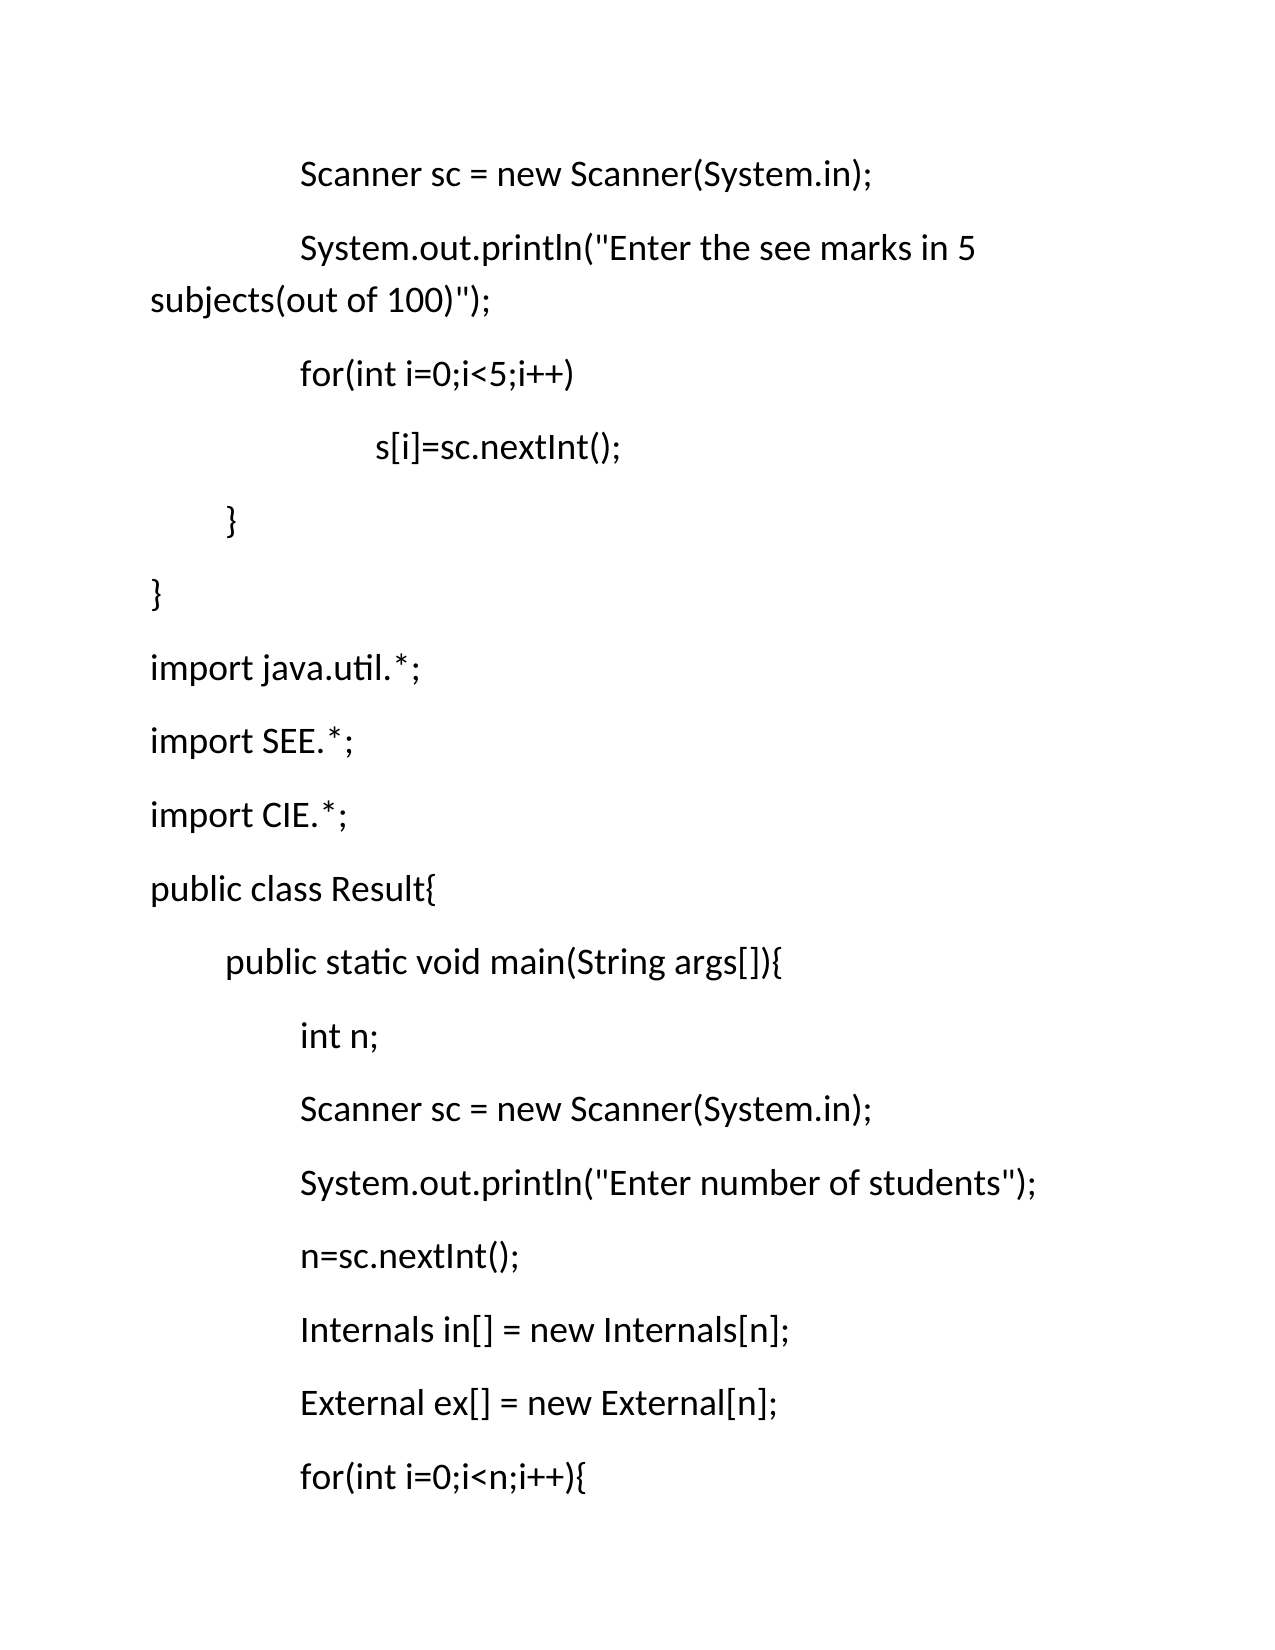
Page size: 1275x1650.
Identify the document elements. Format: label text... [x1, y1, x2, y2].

text int n; [150, 1012, 1125, 1057]
text System.out.println("Enter the see marks in 5 subjects(out of 100)"); [150, 223, 1125, 322]
text import CIE.*; [150, 791, 1125, 837]
text Internals in[] = new Internals[n]; [150, 1306, 1125, 1352]
text n=sc.nextInt(); [150, 1232, 1125, 1278]
text Scanner sc = new Scanner(System.in); [150, 1085, 1125, 1131]
text } [150, 570, 1125, 616]
text public class Result{ [150, 864, 1125, 910]
text External ex[] = new External[n]; [150, 1379, 1125, 1425]
text } [150, 497, 1125, 543]
text for(int i=0;i<n;i++){ [150, 1453, 1125, 1499]
text import SEE.*; [150, 717, 1125, 763]
text s[i]=sc.nextInt(); [150, 423, 1125, 469]
text import java.util.*; [150, 644, 1125, 690]
text public static void main(String args[]){ [150, 938, 1125, 984]
text System.out.println("Enter number of students"); [150, 1159, 1125, 1204]
text Scanner sc = new Scanner(System.in); [150, 150, 1125, 196]
text for(int i=0;i<5;i++) [150, 350, 1125, 396]
